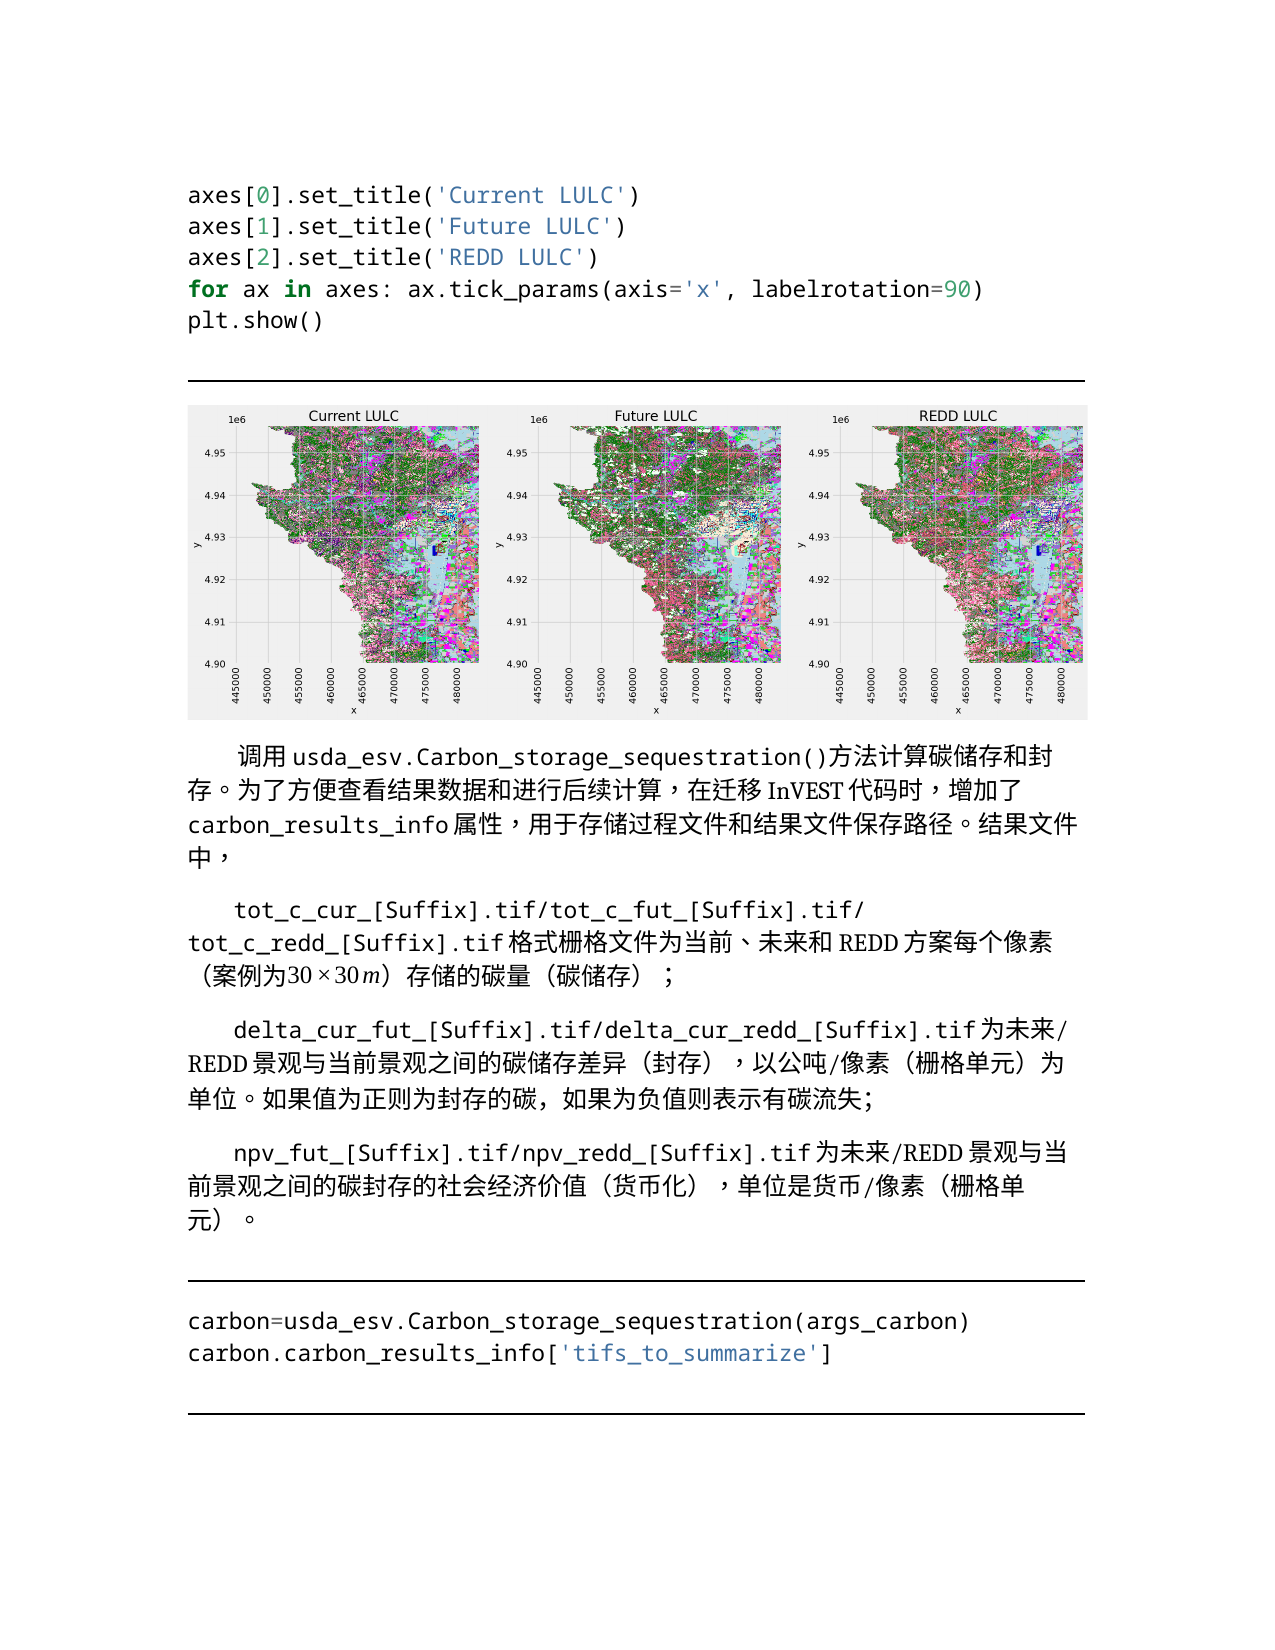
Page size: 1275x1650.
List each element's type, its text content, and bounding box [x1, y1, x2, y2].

text 调用usda_esv.Carbon_storage_sequestration()方法计算碳储存和封存。为了方便查看结果数据和进行后续计算，在迁移InVEST代码时，增加了carbon_results_info属性，用于存储过程文件和结果文件保存路径。结果文件中， [187, 738, 1087, 875]
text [187, 150, 1087, 335]
text delta_cur_fut_[Suffix].tif/delta_cur_redd_[Suffix].tif为未来/REDD景观与当前景观之间的碳储存差异（封存），以公吨/像素（栅格单元）为单位。如果值为正则为封存的碳，如果为负值则表示有碳流失； [187, 1012, 1087, 1116]
text tot_c_cur_[Suffix].tif/tot_c_fut_[Suffix].tif/tot_c_redd_[Suffix].tif格式栅格文件为当前、未来和REDD方案每个像素（案例为）存储的碳量（碳储存）； [187, 893, 1087, 993]
text carbon=usda_esv.Carbon_storage_sequestration(args_carbon) carbon.carbon_results_info['tifs_to_summarize'] [187, 1305, 1087, 1368]
text npv_fut_[Suffix].tif/npv_redd_[Suffix].tif为未来/REDD景观与当前景观之间的碳封存的社会经济价值（货币化），单位是货币/像素（栅格单元）。 [187, 1135, 1087, 1237]
picture [187, 405, 1088, 720]
